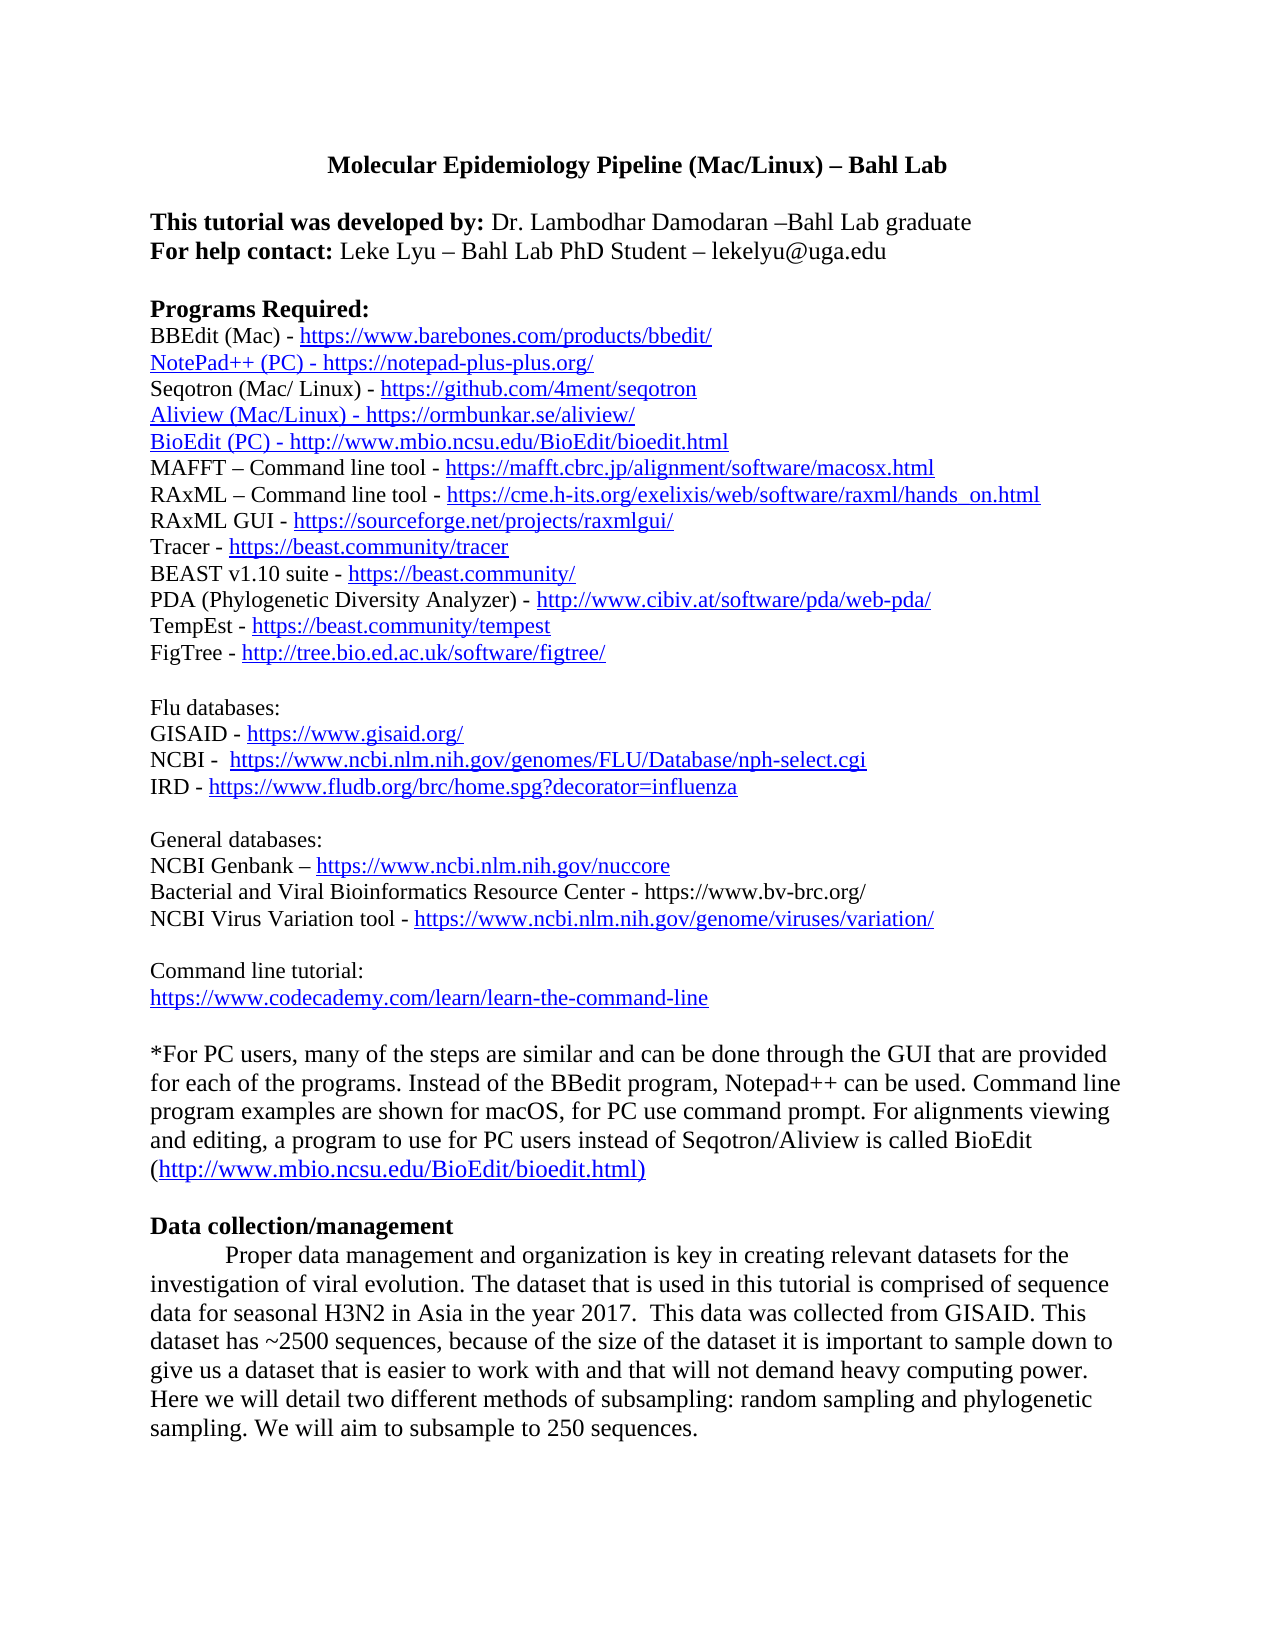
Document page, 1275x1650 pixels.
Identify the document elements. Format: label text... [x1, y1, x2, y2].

text General databases: [150, 826, 1125, 852]
text NCBI Genbank – https://www.ncbi.nlm.nih.gov/nuccore [150, 852, 1125, 878]
text NCBI Virus Variation tool - https://www.ncbi.nlm.nih.gov/genome/viruses/variation/ [150, 905, 1125, 931]
text MAFFT – Command line tool - https://mafft.cbrc.jp/alignment/software/macosx.html [150, 454, 1125, 481]
text RAxML – Command line tool - https://cme.h-its.org/exelixis/web/software/raxml/hands_on.html [150, 481, 1125, 507]
text Tracer - https://beast.community/tracer [150, 533, 1125, 560]
text NCBI - https://www.ncbi.nlm.nih.gov/genomes/FLU/Database/nph-select.cgi [150, 747, 1125, 773]
text This tutorial was developed by: Dr. Lambodhar Damodaran –Bahl Lab graduate [150, 207, 1125, 236]
text BioEdit (PC) - http://www.mbio.ncsu.edu/BioEdit/bioedit.html [150, 428, 1125, 454]
text Seqotron (Mac/ Linux) - https://github.com/4ment/seqotron [150, 375, 1125, 402]
text Data collection/management [150, 1211, 1125, 1240]
text Flu databases: [150, 694, 1125, 720]
text Aliview (Mac/Linux) - https://ormbunkar.se/aliview/ [150, 402, 1125, 428]
text IRD - https://www.fludb.org/brc/home.spg?decorator=influenza [150, 773, 1125, 799]
text Proper data management and organization is key in creating relevant datasets for the investigation of viral evolution. The dataset that is used in this tutorial is comprised of sequence data for seasonal H3N2 in Asia in the year 2017. This data was collected from GISAID. This dataset has ~2500 sequences, because of the size of the dataset it is important to sample down to give us a dataset that is easier to work with and that will not demand heavy computing power. Here we will detail two different methods of subsampling: random sampling and phylogenetic sampling. We will aim to subsample to 250 sequences. [150, 1240, 1125, 1441]
text FigTree - http://tree.bio.ed.ac.uk/software/figtree/ [150, 639, 1125, 665]
text Molecular Epidemiology Pipeline (Mac/Linux) – Bahl Lab [150, 150, 1125, 179]
text TempEst - https://beast.community/tempest [150, 612, 1125, 639]
text PDA (Phylogenetic Diversity Analyzer) - http://www.cibiv.at/software/pda/web-pda/ [150, 586, 1125, 612]
text *For PC users, many of the steps are similar and can be done through the GUI that are provided for each of the programs. Instead of the BBedit program, Notepad++ can be used. Command line program examples are shown for macOS, for PC use command prompt. For alignments viewing and editing, a program to use for PC users instead of Seqotron/Aliview is called BioEdit (http://www.mbio.ncsu.edu/BioEdit/bioedit.html) [150, 1039, 1125, 1183]
text BEAST v1.10 suite - https://beast.community/ [150, 560, 1125, 586]
text BBEdit (Mac) - https://www.barebones.com/products/bbedit/ [150, 322, 1125, 349]
text NotePad++ (PC) - https://notepad-plus-plus.org/ [150, 349, 1125, 375]
text https://www.codecademy.com/learn/learn-the-command-line [150, 984, 1125, 1010]
text Bacterial and Viral Bioinformatics Resource Center - https://www.bv-brc.org/ [150, 878, 1125, 905]
text For help contact: Leke Lyu – Bahl Lab PhD Student – lekelyu@uga.edu [150, 236, 1125, 265]
text RAxML GUI - https://sourceforge.net/projects/raxmlgui/ [150, 507, 1125, 533]
text GISAID - https://www.gisaid.org/ [150, 720, 1125, 747]
text Programs Required: [150, 294, 1125, 322]
text Command line tutorial: [150, 957, 1125, 984]
